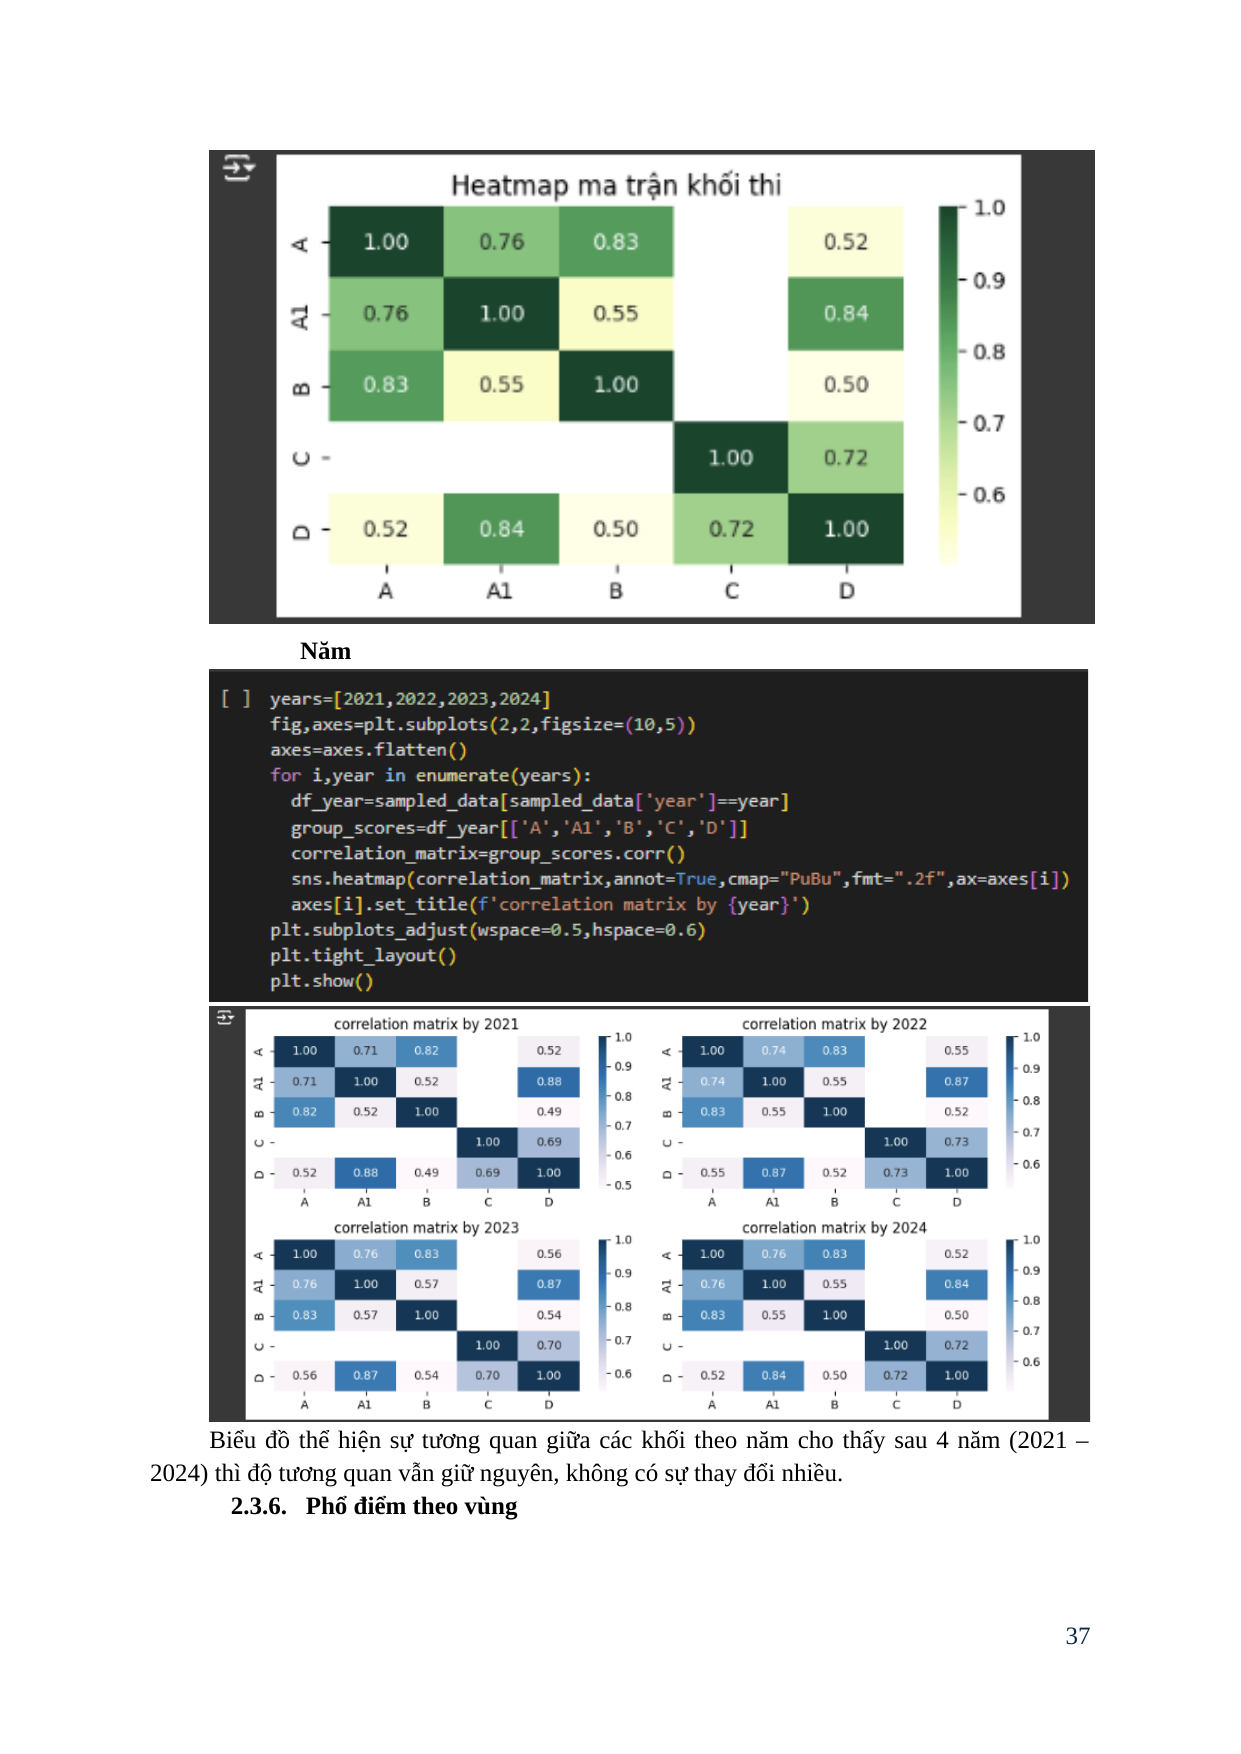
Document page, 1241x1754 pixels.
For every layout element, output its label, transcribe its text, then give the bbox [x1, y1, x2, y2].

list Phổ điểm theo vùng [231, 1491, 1090, 1520]
subtitle Năm [225, 636, 1090, 665]
picture [209, 669, 1089, 1002]
picture [209, 150, 1095, 624]
picture [209, 1006, 1091, 1422]
text Biểu đồ thể hiện sự tương quan giữa các khối theo năm cho thấy sau 4 năm (2021 – 2024) thì độ tương quan vẫn giữ nguyên, không có sự thay đổi nhiều. [150, 1425, 1090, 1487]
